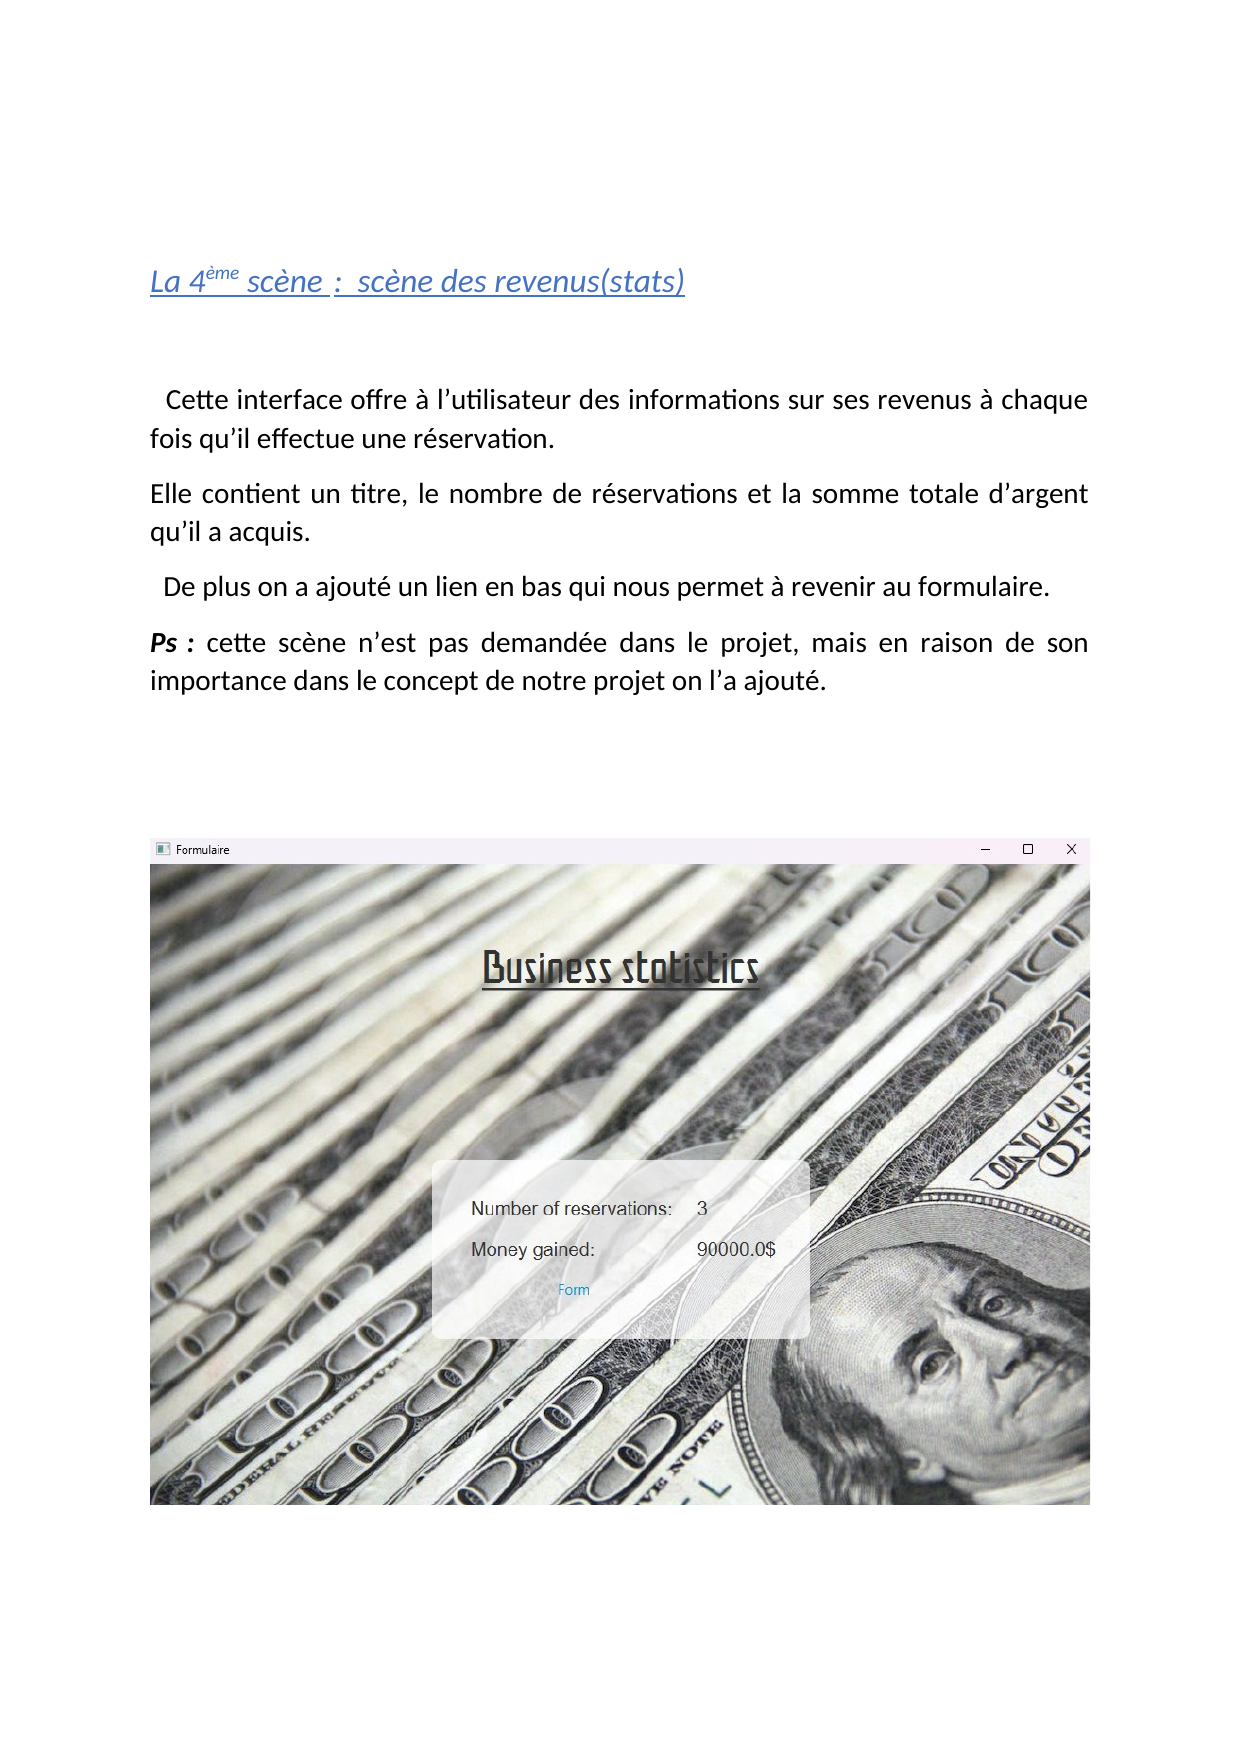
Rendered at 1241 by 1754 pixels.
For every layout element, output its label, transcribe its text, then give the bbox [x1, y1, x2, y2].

picture [150, 838, 1091, 1505]
text La 4ème scène : scène des revenus(stats) [150, 260, 1090, 301]
text Ps : cette scène n’est pas demandée dans le projet, mais en raison de son importance dans le concept de notre projet on l’a ajouté. [150, 624, 1090, 698]
text De plus on a ajouté un lien en bas qui nous permet à revenir au formulaire. [150, 568, 1090, 604]
text Cette interface offre à l’utilisateur des informations sur ses revenus à chaque fois qu’il effectue une réservation. [150, 381, 1090, 456]
text Elle contient un titre, le nombre de réservations et la somme totale d’argent qu’il a acquis. [150, 475, 1090, 549]
